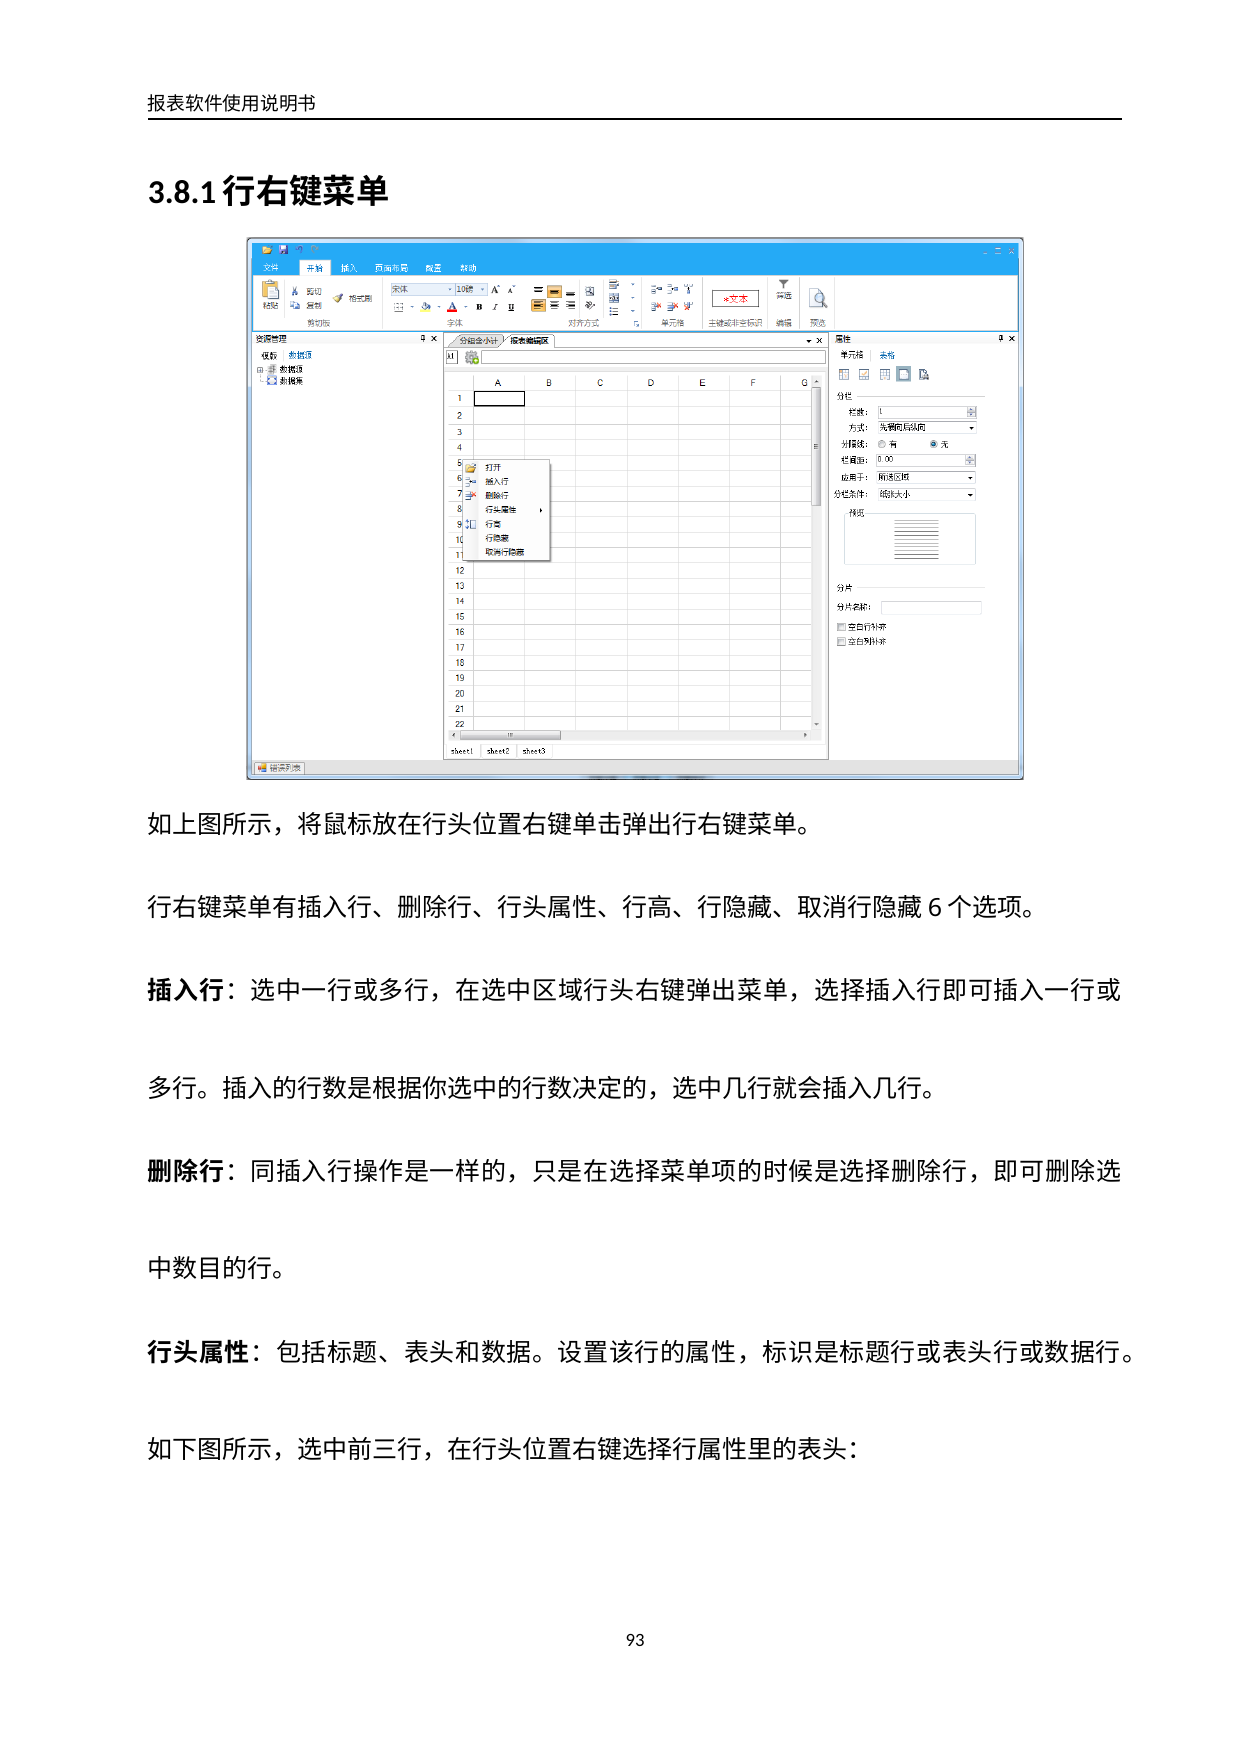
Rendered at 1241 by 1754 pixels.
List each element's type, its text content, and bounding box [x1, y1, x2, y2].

text 删除行：同插入行操作是一样的，只是在选择菜单项的时候是选择删除行，即可删除选中数目的行。 [148, 1137, 1122, 1299]
text 行右键菜单有插入行、删除行、行头属性、行高、行隐藏、取消行隐藏6个选项。 [148, 873, 1122, 938]
subtitle 行右键菜单 [148, 156, 1122, 221]
text 插入行：选中一行或多行，在选中区域行头右键弹出菜单，选择插入行即可插入一行或多行。插入的行数是根据你选中的行数决定的，选中几行就会插入几行。 [148, 956, 1122, 1119]
picture [246, 237, 1024, 780]
text 行头属性：包括标题、表头和数据。设置该行的属性，标识是标题行或表头行或数据行。如下图所示，选中前三行，在行头位置右键选择行属性里的表头： [148, 1318, 1122, 1480]
text 如上图所示，将鼠标放在行头位置右键单击弹出行右键菜单。 [148, 790, 1122, 855]
